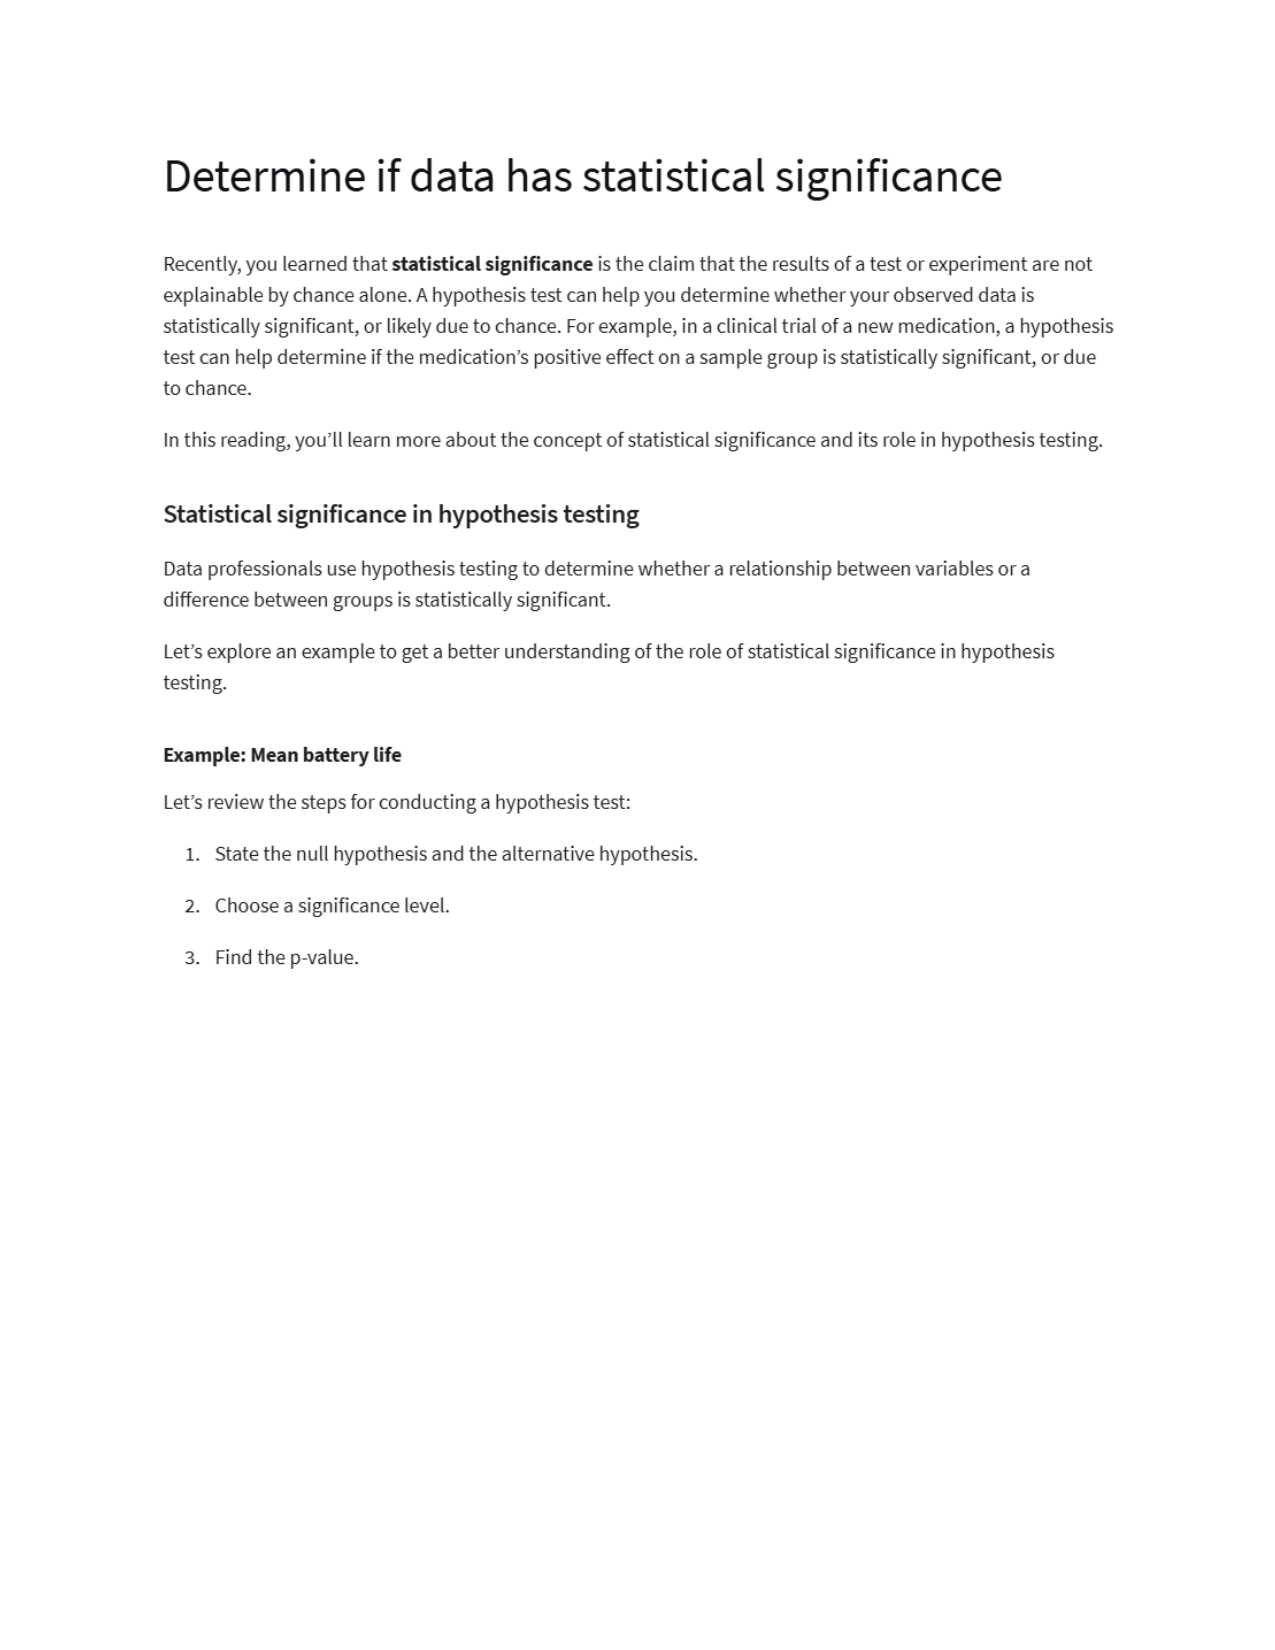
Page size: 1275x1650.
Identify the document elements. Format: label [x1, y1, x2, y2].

picture [150, 150, 1125, 978]
